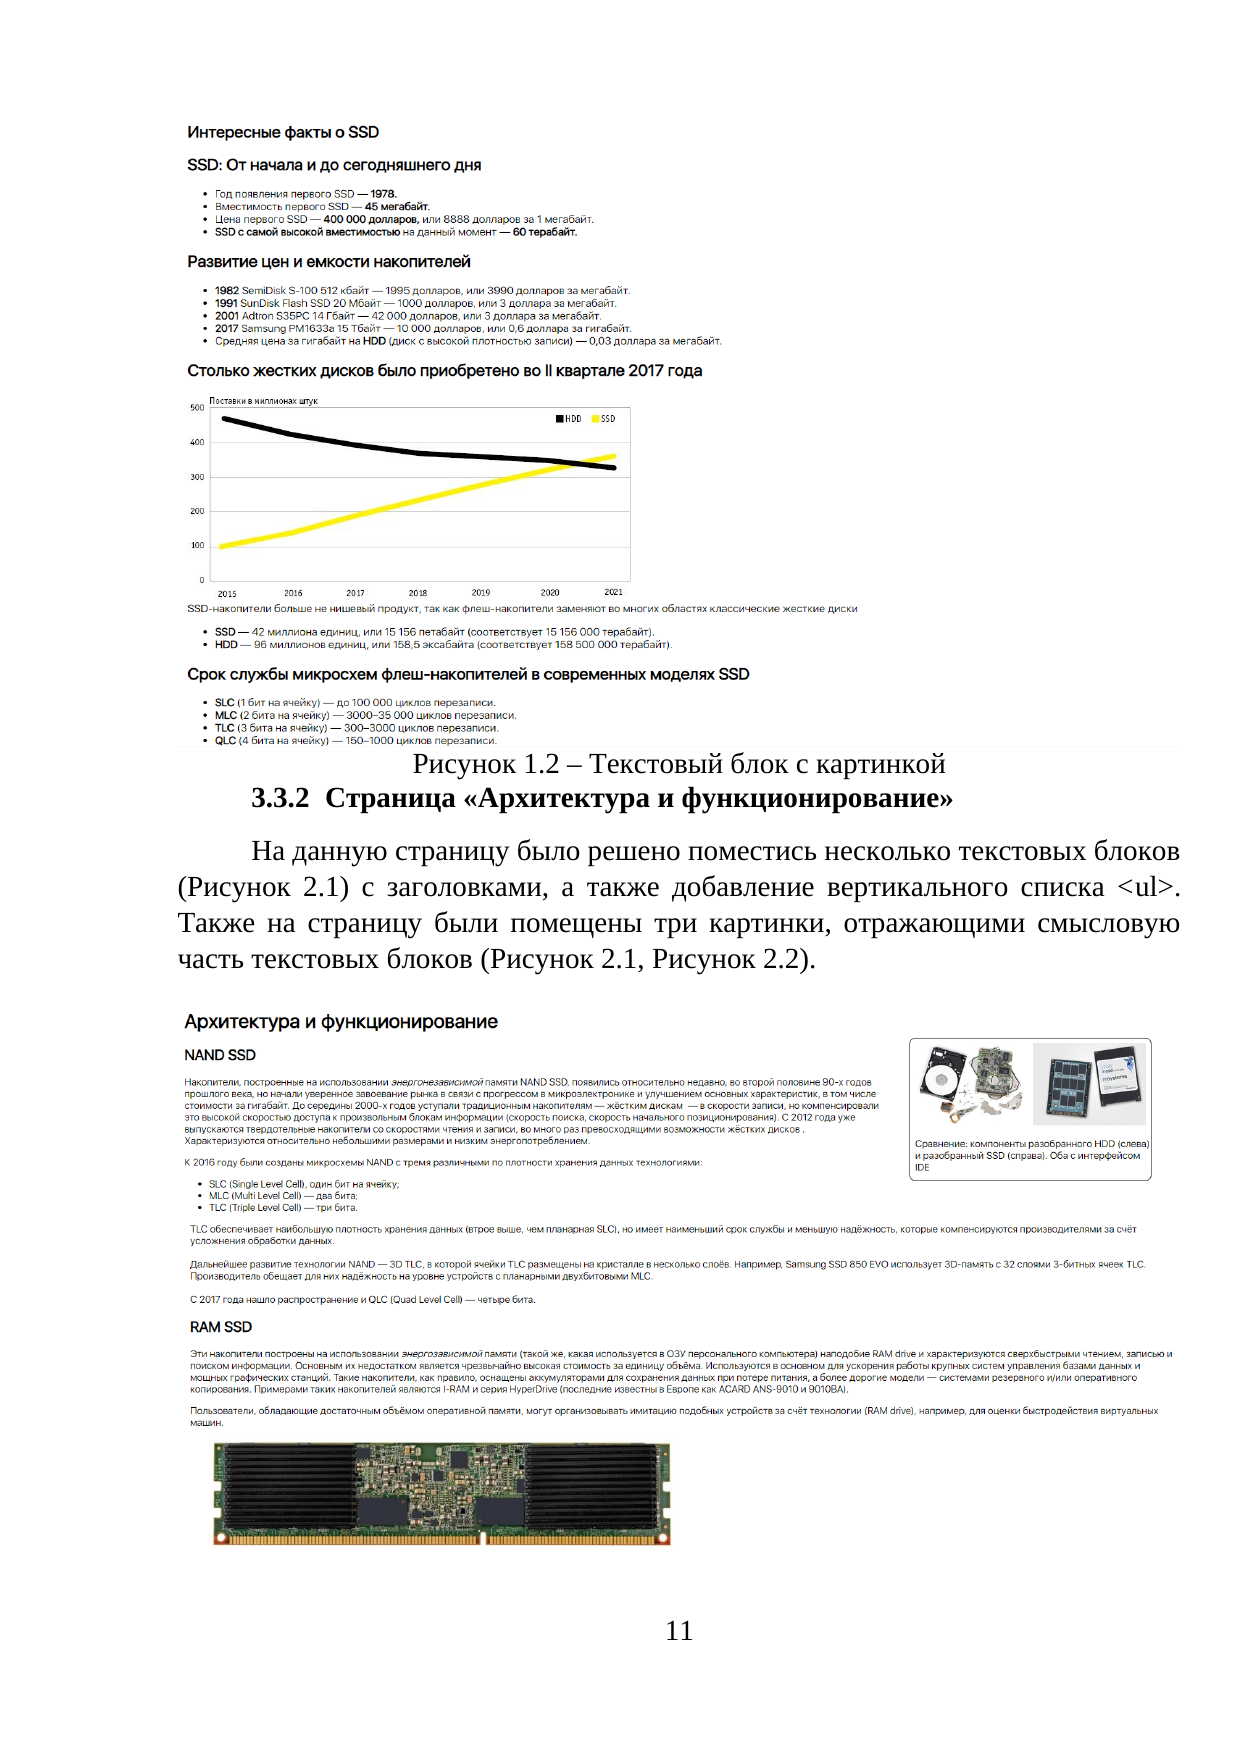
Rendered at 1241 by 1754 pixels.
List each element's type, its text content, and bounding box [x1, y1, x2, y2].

text Рисунок 1.2 – Текстовый блок с картинкой [177, 747, 1181, 780]
picture [177, 118, 1182, 747]
text На данную страницу было решено поместись несколько текстовых блоков (Рисунок 2.1) с заголовками, а также добавление вертикального списка <ul>. Также на страницу были помещены три картинки, отражающими смысловую часть текстовых блоков (Рисунок 2.1, Рисунок 2.2). [177, 833, 1181, 974]
picture [177, 993, 1182, 1554]
list Страница «Архитектура и функционирование» [251, 780, 1181, 813]
